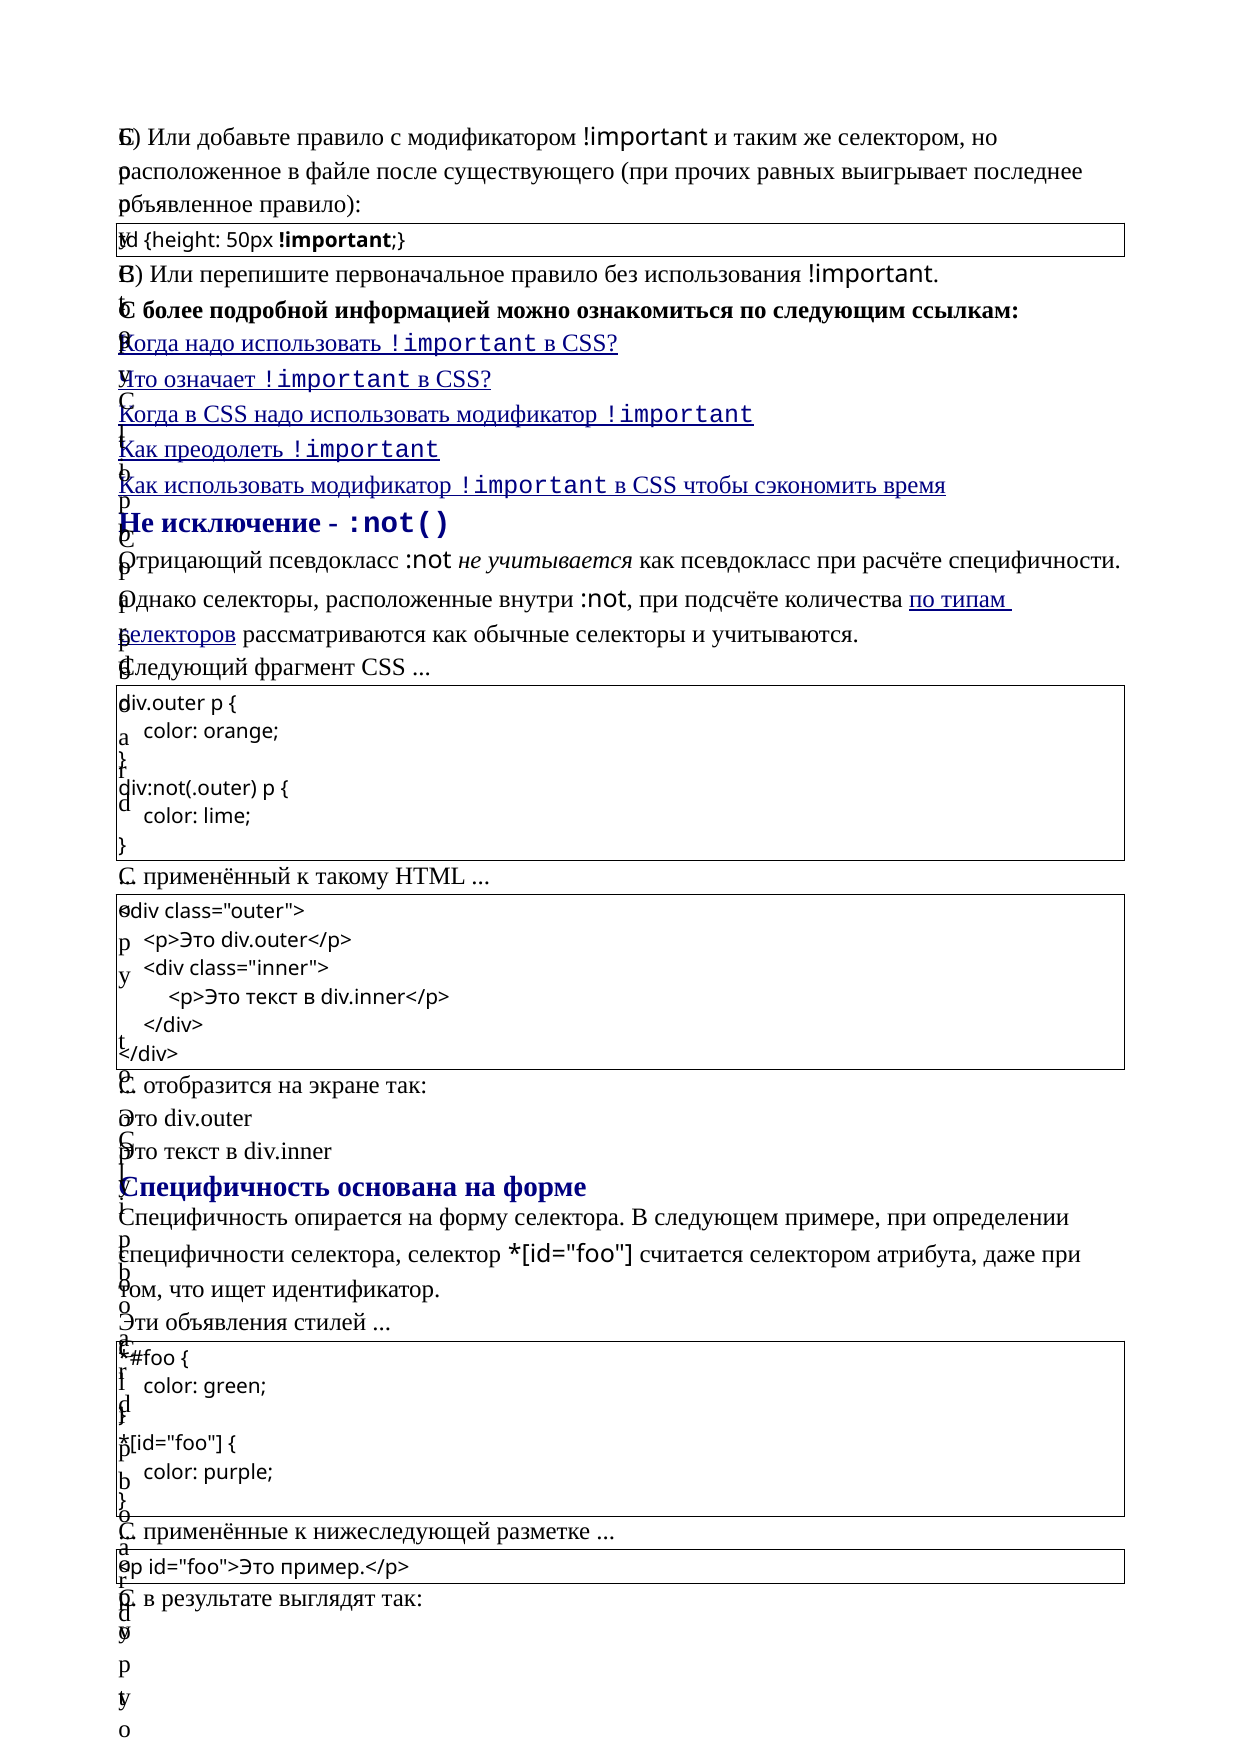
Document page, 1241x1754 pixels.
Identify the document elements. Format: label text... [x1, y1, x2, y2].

subtitle Специфичность основана на форме [118, 1169, 1122, 1202]
text ... отобразится на экране так: [118, 1070, 1122, 1098]
text В) Или перепишите первоначальное правило без использования !important. [118, 257, 1122, 290]
text <div class="inner"> [118, 953, 1122, 982]
text </div> [118, 1010, 1122, 1036]
text <p>Это div.outer</p> [118, 925, 1122, 953]
text С более подробной информацией можно ознакомиться по следующим ссылкам: [118, 295, 1122, 324]
text div.outer p { [117, 686, 1124, 716]
text } [117, 827, 1124, 860]
text } [118, 744, 1122, 773]
text <p id="foo">Это пример.</p> [117, 1550, 1124, 1583]
text Это текст в div.inner [122, 1136, 1122, 1164]
text Это div.outer [118, 1103, 1122, 1131]
text Что означает !important в CSS? [118, 364, 1122, 394]
text Специфичность опирается на форму селектора. В следующем примере, при определении специфичности селектора, селектор *[id="foo"] считается селектором атрибута, даже при том, что ищет идентификатор. [118, 1202, 1122, 1303]
text color: orange; [118, 716, 1122, 744]
text } [118, 1400, 1122, 1428]
text Когда в CSS надо использовать модификатор !important [118, 399, 1122, 430]
text Как преодолеть !important [118, 434, 1122, 465]
text div:not(.outer) p { [118, 773, 1122, 801]
text <p>Это текст в div.inner</p> [118, 982, 1122, 1010]
text Б) Или добавьте правило с модификатором !important и таким же селектором, но расположенное в файле после существующего (при прочих равных выигрывает последнее объявленное правило): [118, 118, 1122, 218]
text </div> [117, 1036, 1124, 1069]
text ... в результате выглядят так: [118, 1584, 1122, 1612]
text <div class="outer"> [117, 895, 1124, 925]
text Отрицающий псевдокласс :not не учитывается как псевдокласс при расчёте специфичности. Однако селекторы, расположенные внутри :not, при подсчёте количества по типам селекторов рассматриваются как обычные селекторы и учитываются. [118, 541, 1122, 648]
text color: green; [118, 1372, 1122, 1400]
text Эти объявления стилей ... [118, 1307, 1122, 1336]
text ... применённый к такому HTML ... [118, 861, 1122, 889]
subtitle Не исключение - :not() [122, 505, 1122, 541]
text Как использовать модификатор !important в CSS чтобы сэкономить время [118, 470, 1122, 501]
text ... применённые к нижеследующей разметке ... [118, 1517, 1122, 1545]
text *#foo { [117, 1342, 1124, 1372]
text color: lime; [118, 801, 1122, 827]
text } [117, 1483, 1124, 1516]
text td {height: 50px !important;} [117, 224, 1124, 256]
text Следующий фрагмент CSS ... [118, 652, 1122, 681]
text *[id="foo"] { [118, 1428, 1122, 1457]
text color: purple; [118, 1457, 1122, 1483]
text Когда надо использовать !important в CSS? [118, 328, 1122, 359]
